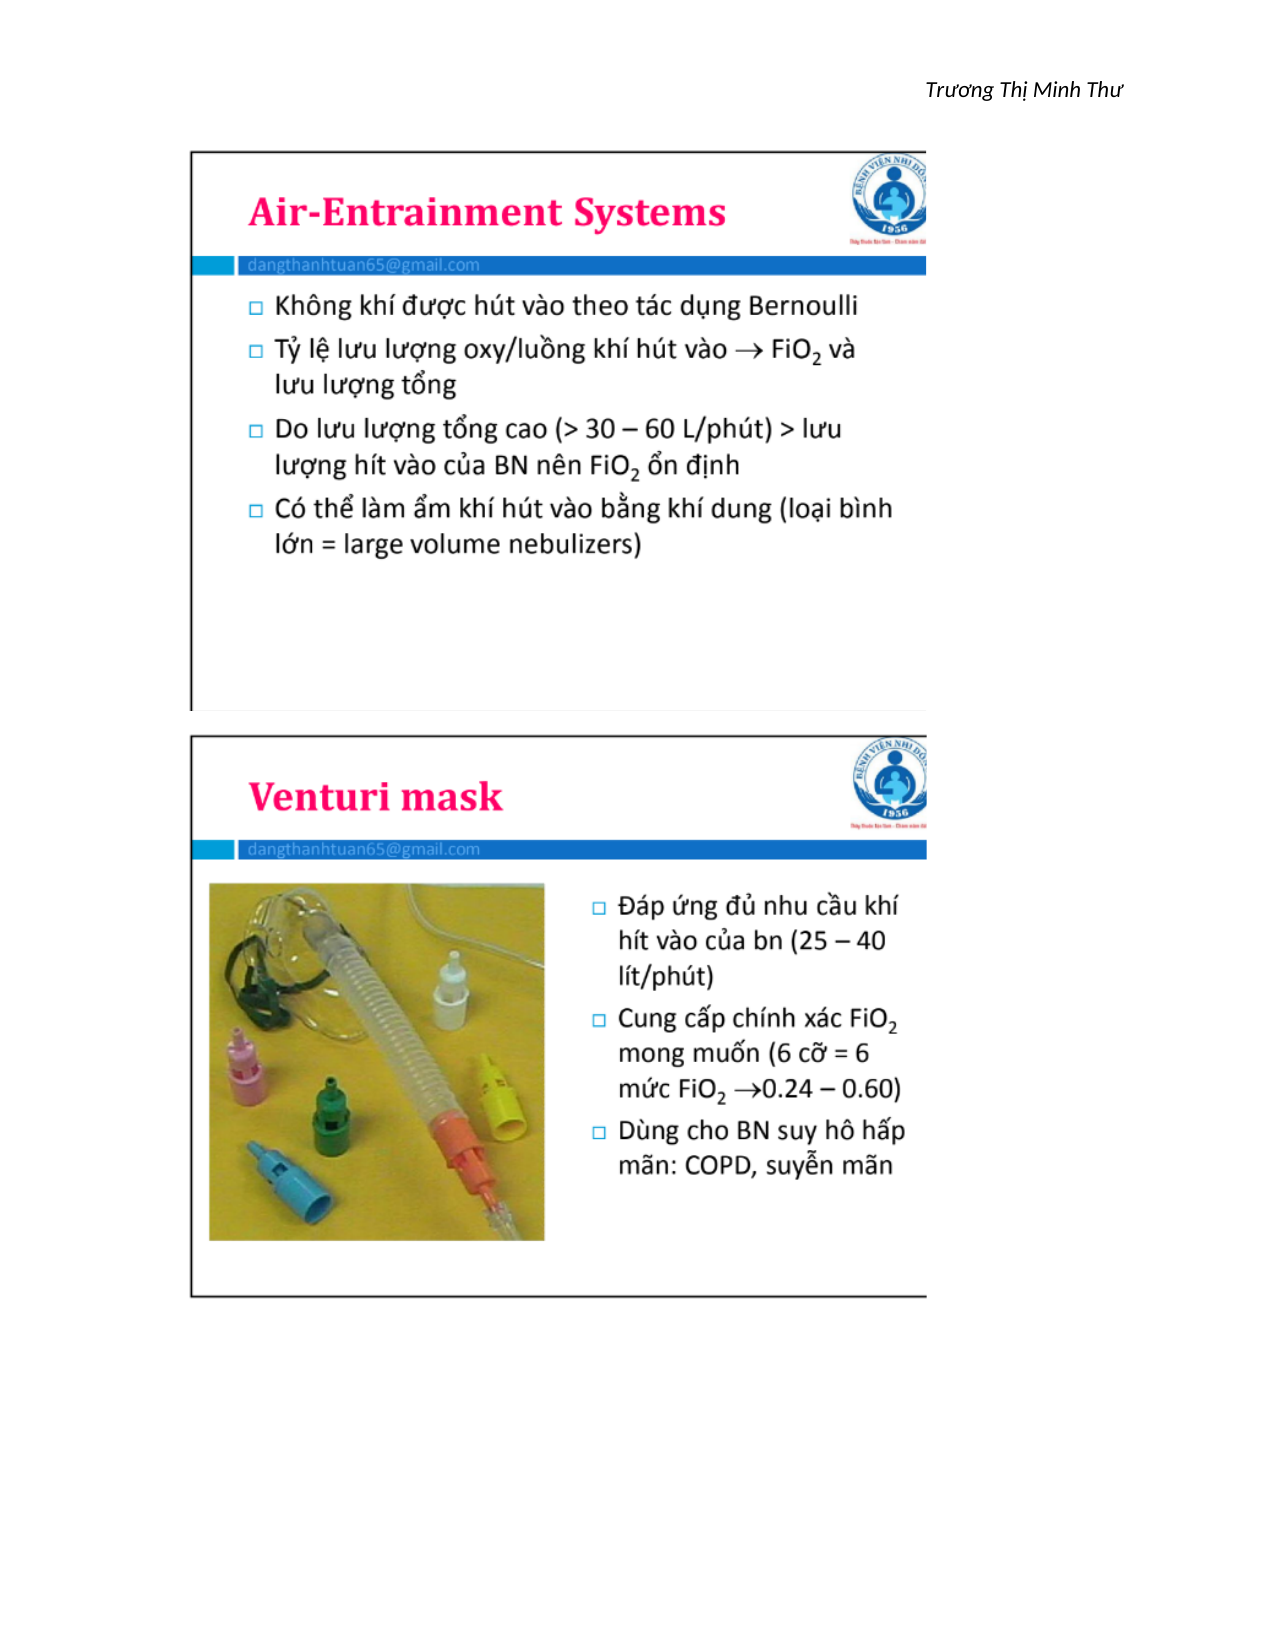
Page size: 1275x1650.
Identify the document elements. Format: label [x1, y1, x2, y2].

picture [187, 729, 927, 1302]
picture [187, 150, 927, 711]
